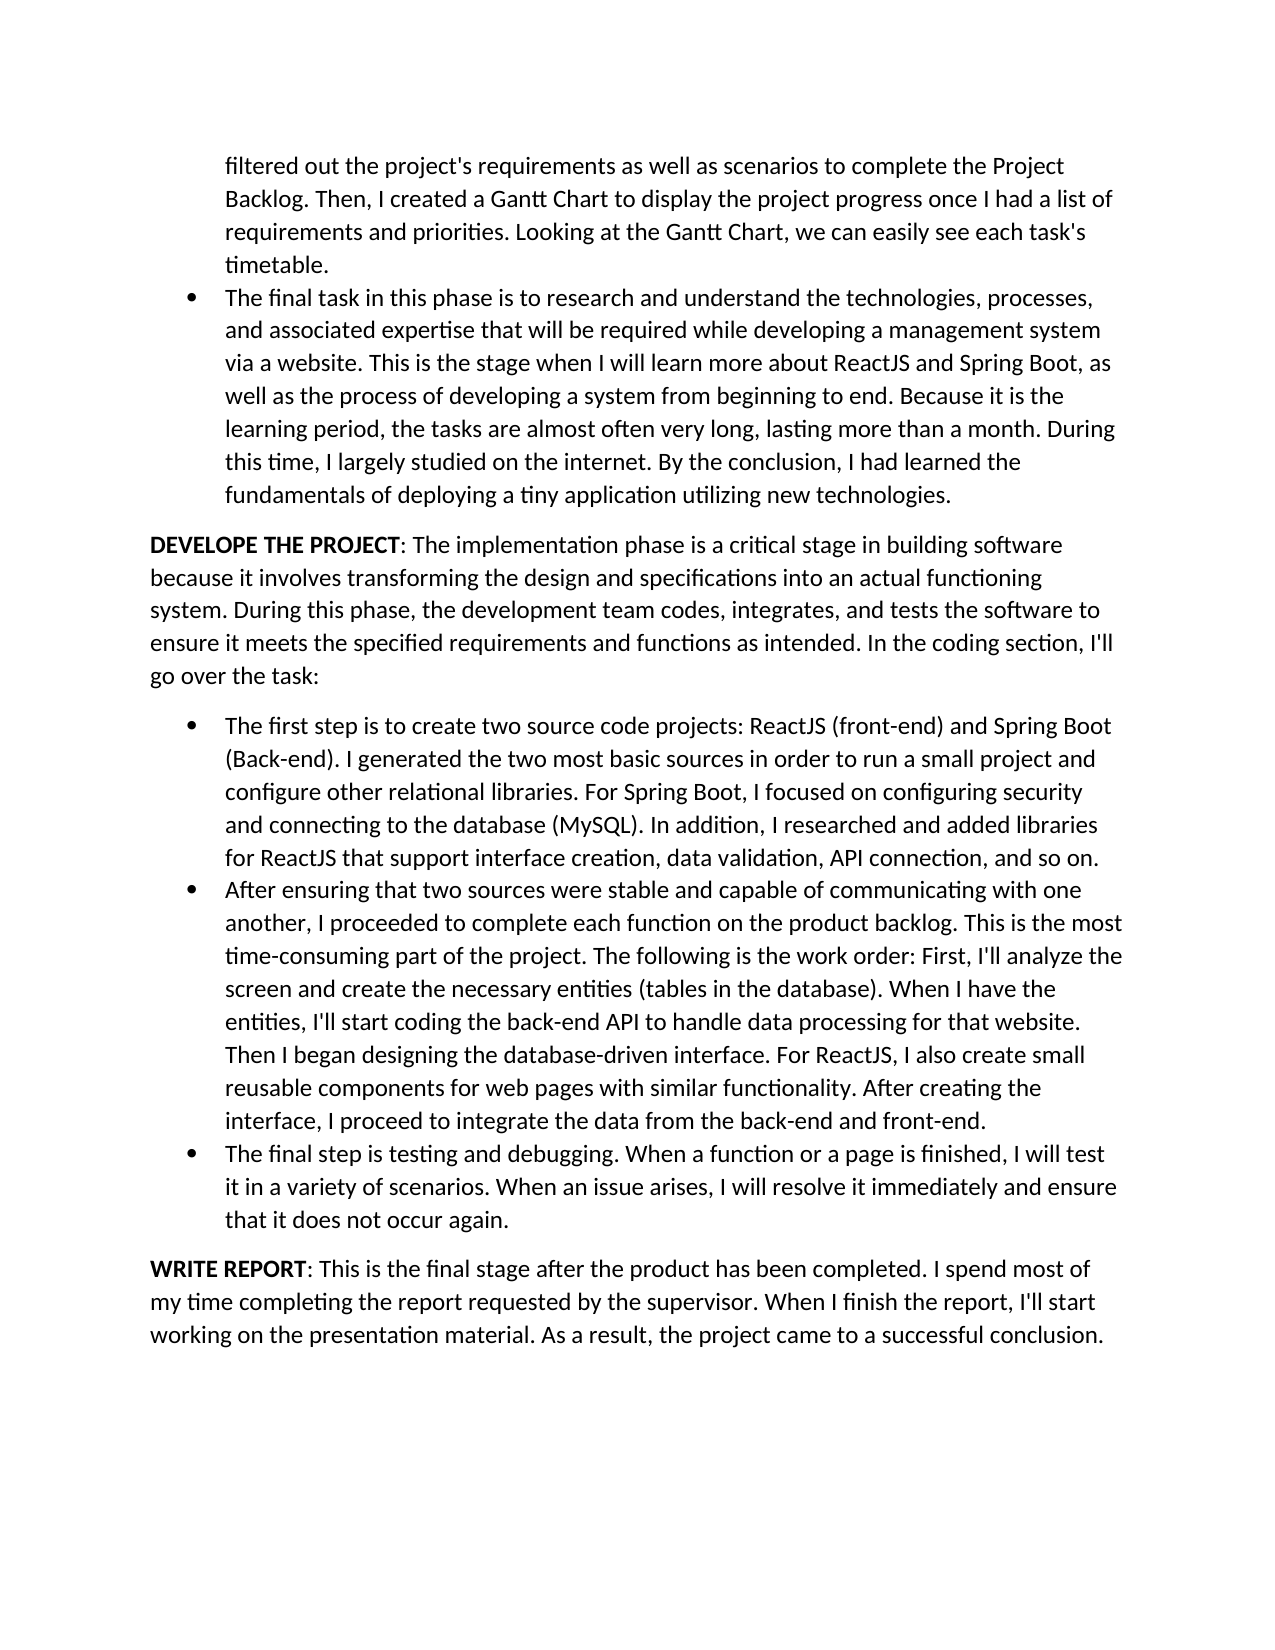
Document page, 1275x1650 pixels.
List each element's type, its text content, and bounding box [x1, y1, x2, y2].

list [187, 150, 1125, 279]
list The first step is to create two source code projects: ReactJS (front-end) and Spring Boot (Back-end). I generated the two most basic sources in order to run a small project and configure other relational libraries. For Spring Boot, I focused on configuring security and connecting to the database (MySQL). In addition, I researched and added libraries for ReactJS that support interface creation, data validation, API connection, and so on. [187, 710, 1125, 872]
list After ensuring that two sources were stable and capable of communicating with one another, I proceeded to complete each function on the product backlog. This is the most time-consuming part of the project. The following is the work order: First, I'll analyze the screen and create the necessary entities (tables in the database). When I have the entities, I'll start coding the back-end API to handle data processing for that website. Then I began designing the database-driven interface. For ReactJS, I also create small reusable components for web pages with similar functionality. After creating the interface, I proceed to integrate the data from the back-end and front-end. [187, 874, 1125, 1136]
list The final task in this phase is to research and understand the technologies, processes, and associated expertise that will be required while developing a management system via a website. This is the stage when I will learn more about ReactJS and Spring Boot, as well as the process of developing a system from beginning to end. Because it is the learning period, the tasks are almost often very long, lasting more than a month. During this time, I largely studied on the internet. By the conclusion, I had learned the fundamentals of deploying a tiny application utilizing new technologies. [187, 282, 1125, 510]
text WRITE REPORT: This is the final stage after the product has been completed. I spend most of my time completing the report requested by the supervisor. When I finish the report, I'll start working on the presentation material. As a result, the project came to a successful conclusion. [150, 1253, 1125, 1350]
list The final step is testing and debugging. When a function or a page is finished, I will test it in a variety of scenarios. When an issue arises, I will resolve it immediately and ensure that it does not occur again. [187, 1138, 1125, 1234]
text DEVELOPE THE PROJECT: The implementation phase is a critical stage in building software because it involves transforming the design and specifications into an actual functioning system. During this phase, the development team codes, integrates, and tests the software to ensure it meets the specified requirements and functions as intended. In the coding section, I'll go over the task: [150, 529, 1125, 691]
